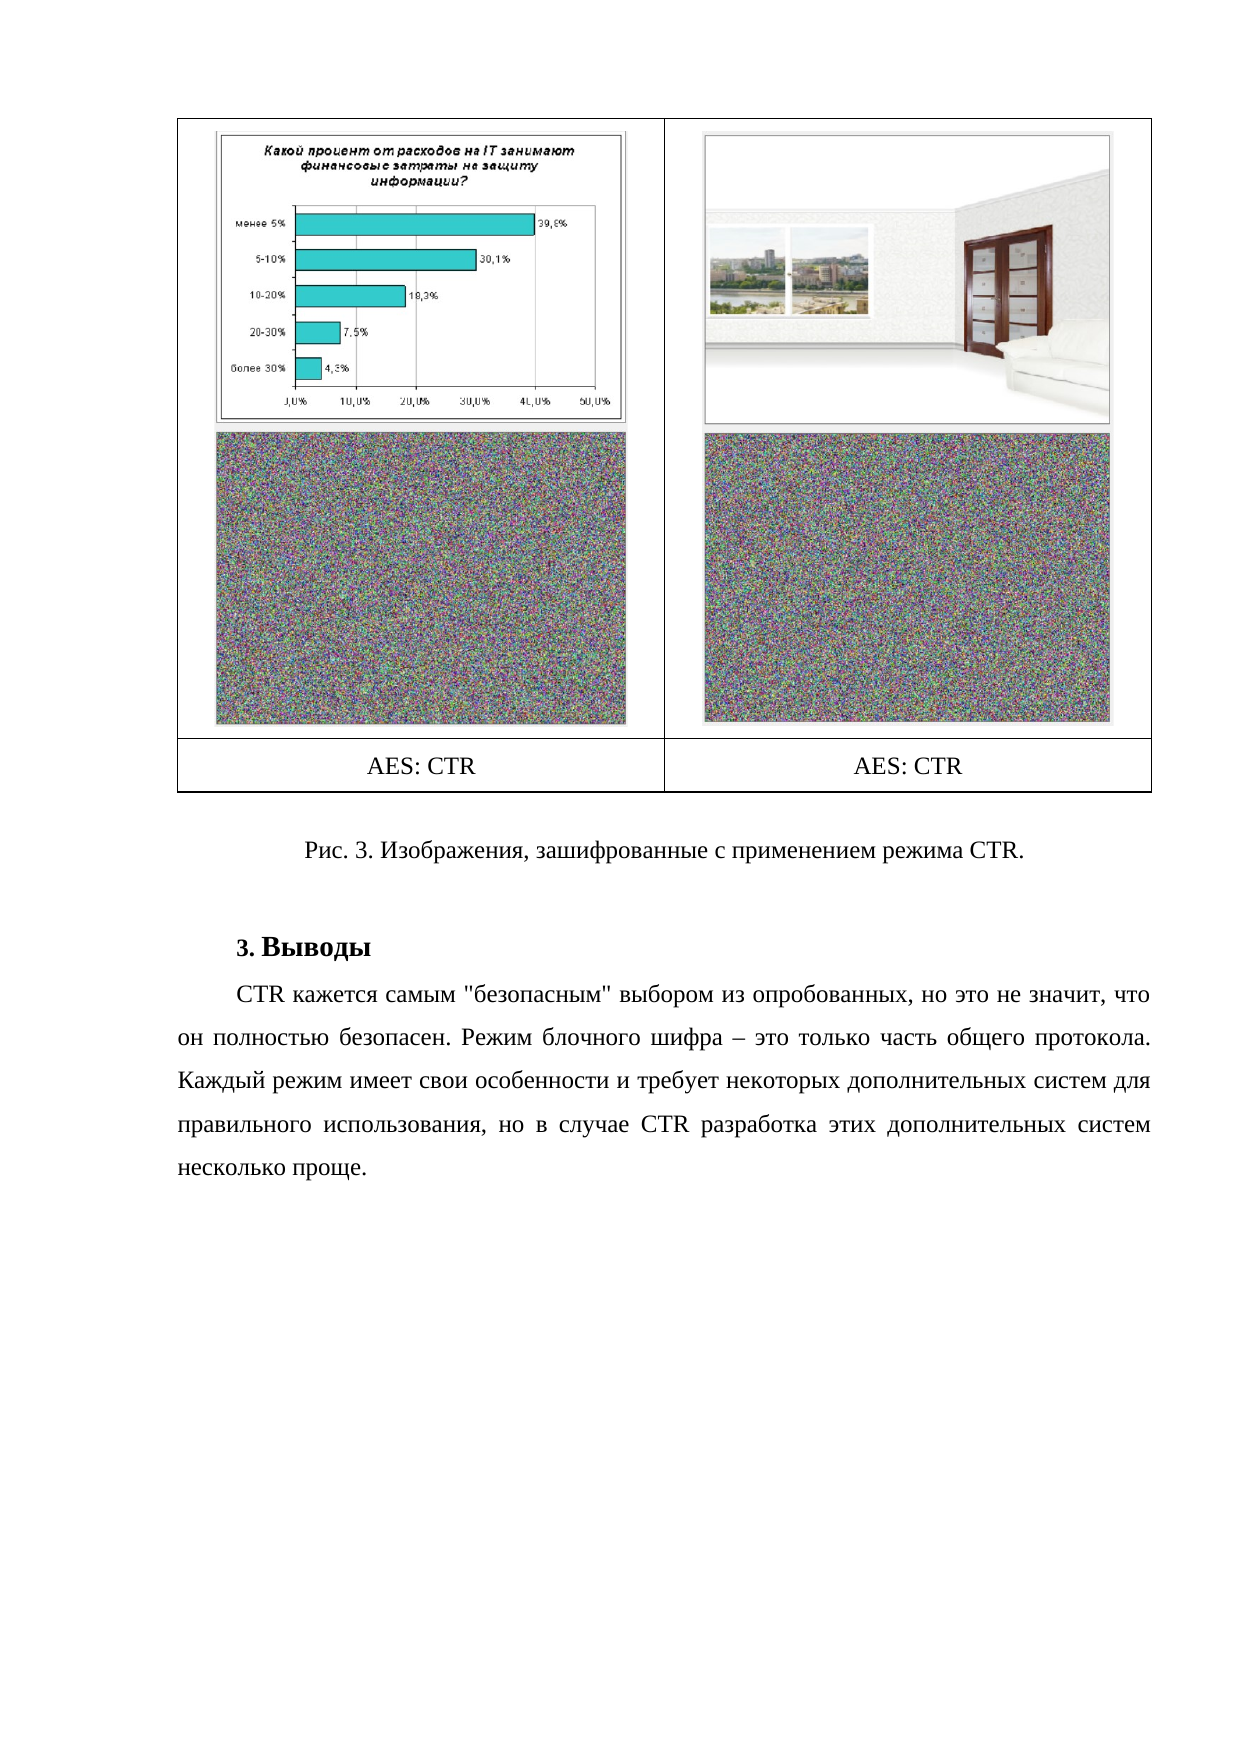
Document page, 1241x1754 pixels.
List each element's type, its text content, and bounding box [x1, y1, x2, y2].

text 3. Выводы [177, 929, 1152, 963]
table_header [665, 119, 1151, 738]
picture [214, 131, 628, 727]
table_header [178, 119, 664, 738]
table_cell AES: CTR [178, 739, 664, 791]
table_cell AES: CTR [665, 739, 1151, 791]
text CTR кажется самым "безопасным" выбором из опробованных, но это не значит, что он полностью безопасен. Режим блочного шифра – это только часть общего протокола. Каждый режим имеет свои особенности и требует некоторых дополнительных систем для правильного использования, но в случае CTR разработка этих дополнительных систем несколько проще. [177, 979, 1152, 1181]
picture [702, 131, 1114, 726]
text Рис. 3. Изображения, зашифрованные с применением режима CTR. [177, 836, 1152, 864]
